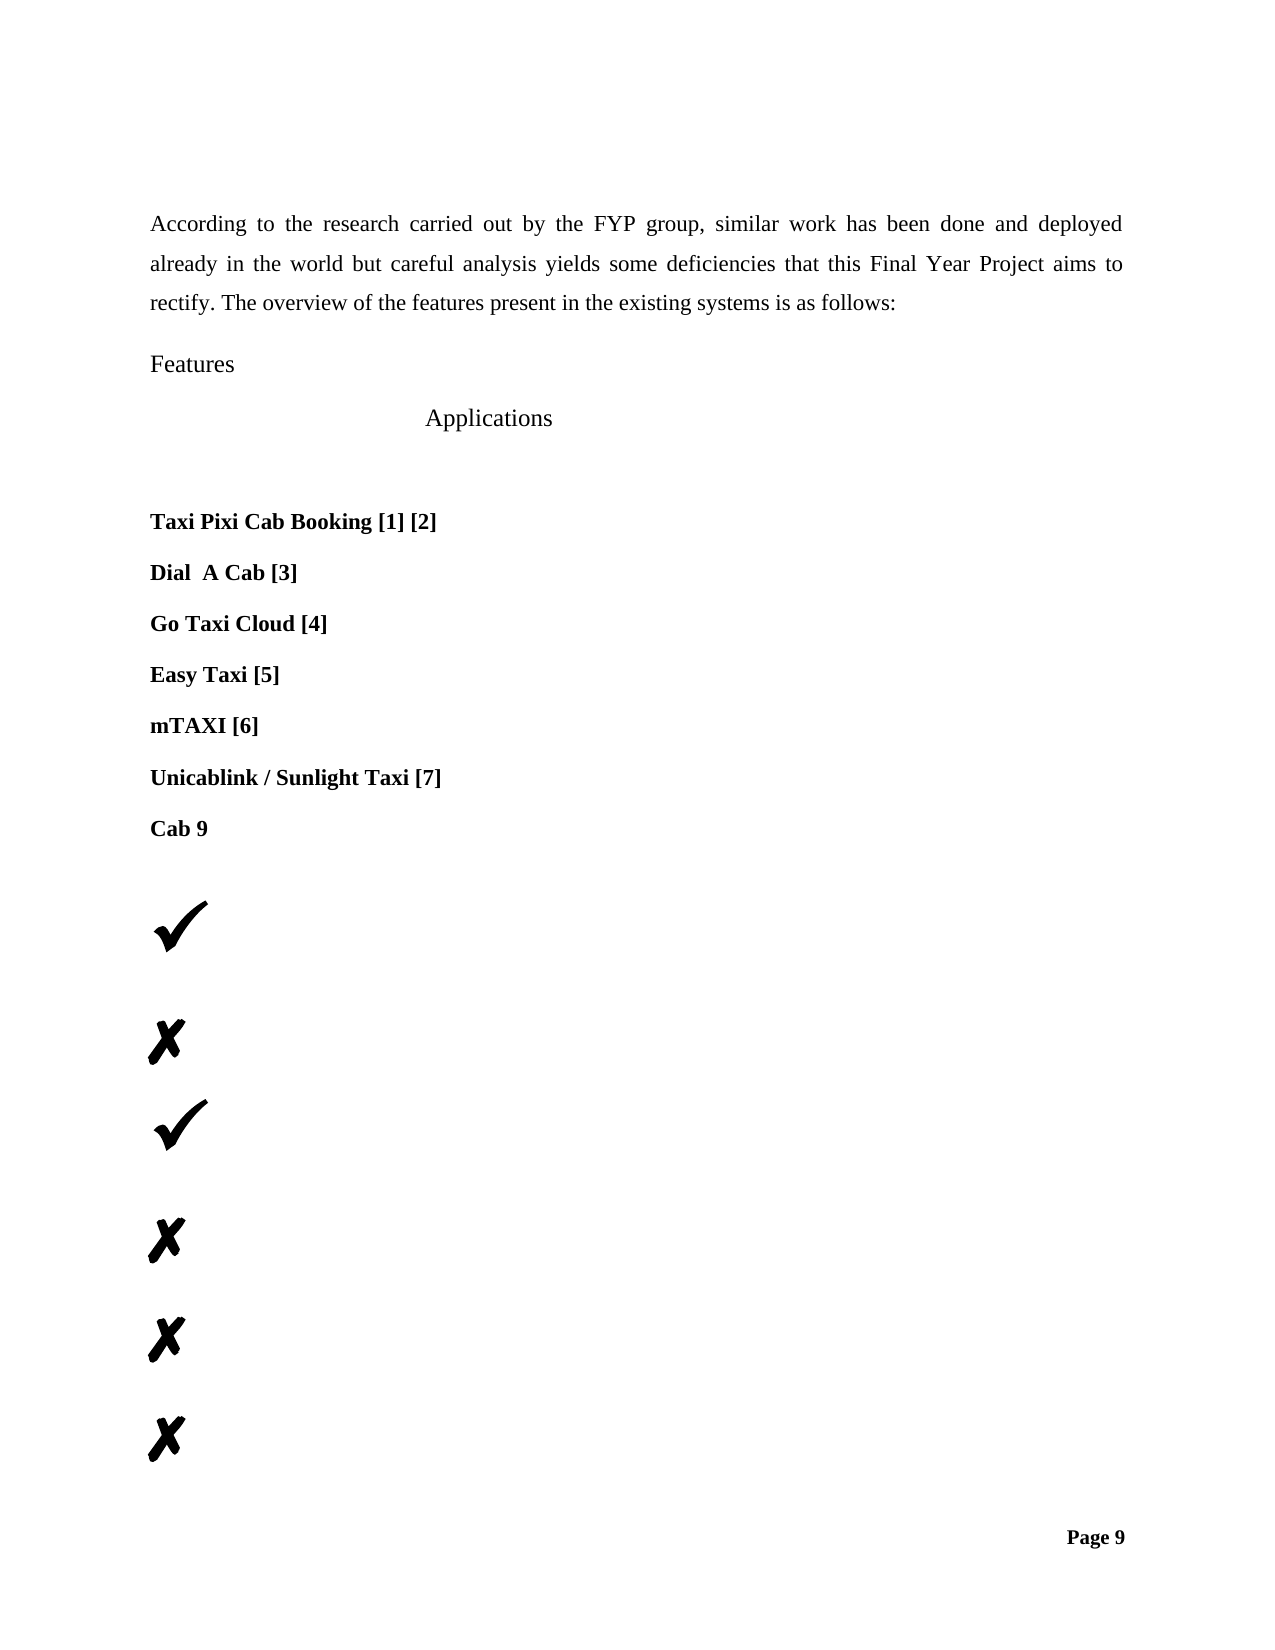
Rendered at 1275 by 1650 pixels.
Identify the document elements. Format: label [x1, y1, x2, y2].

text [150, 150, 1125, 316]
